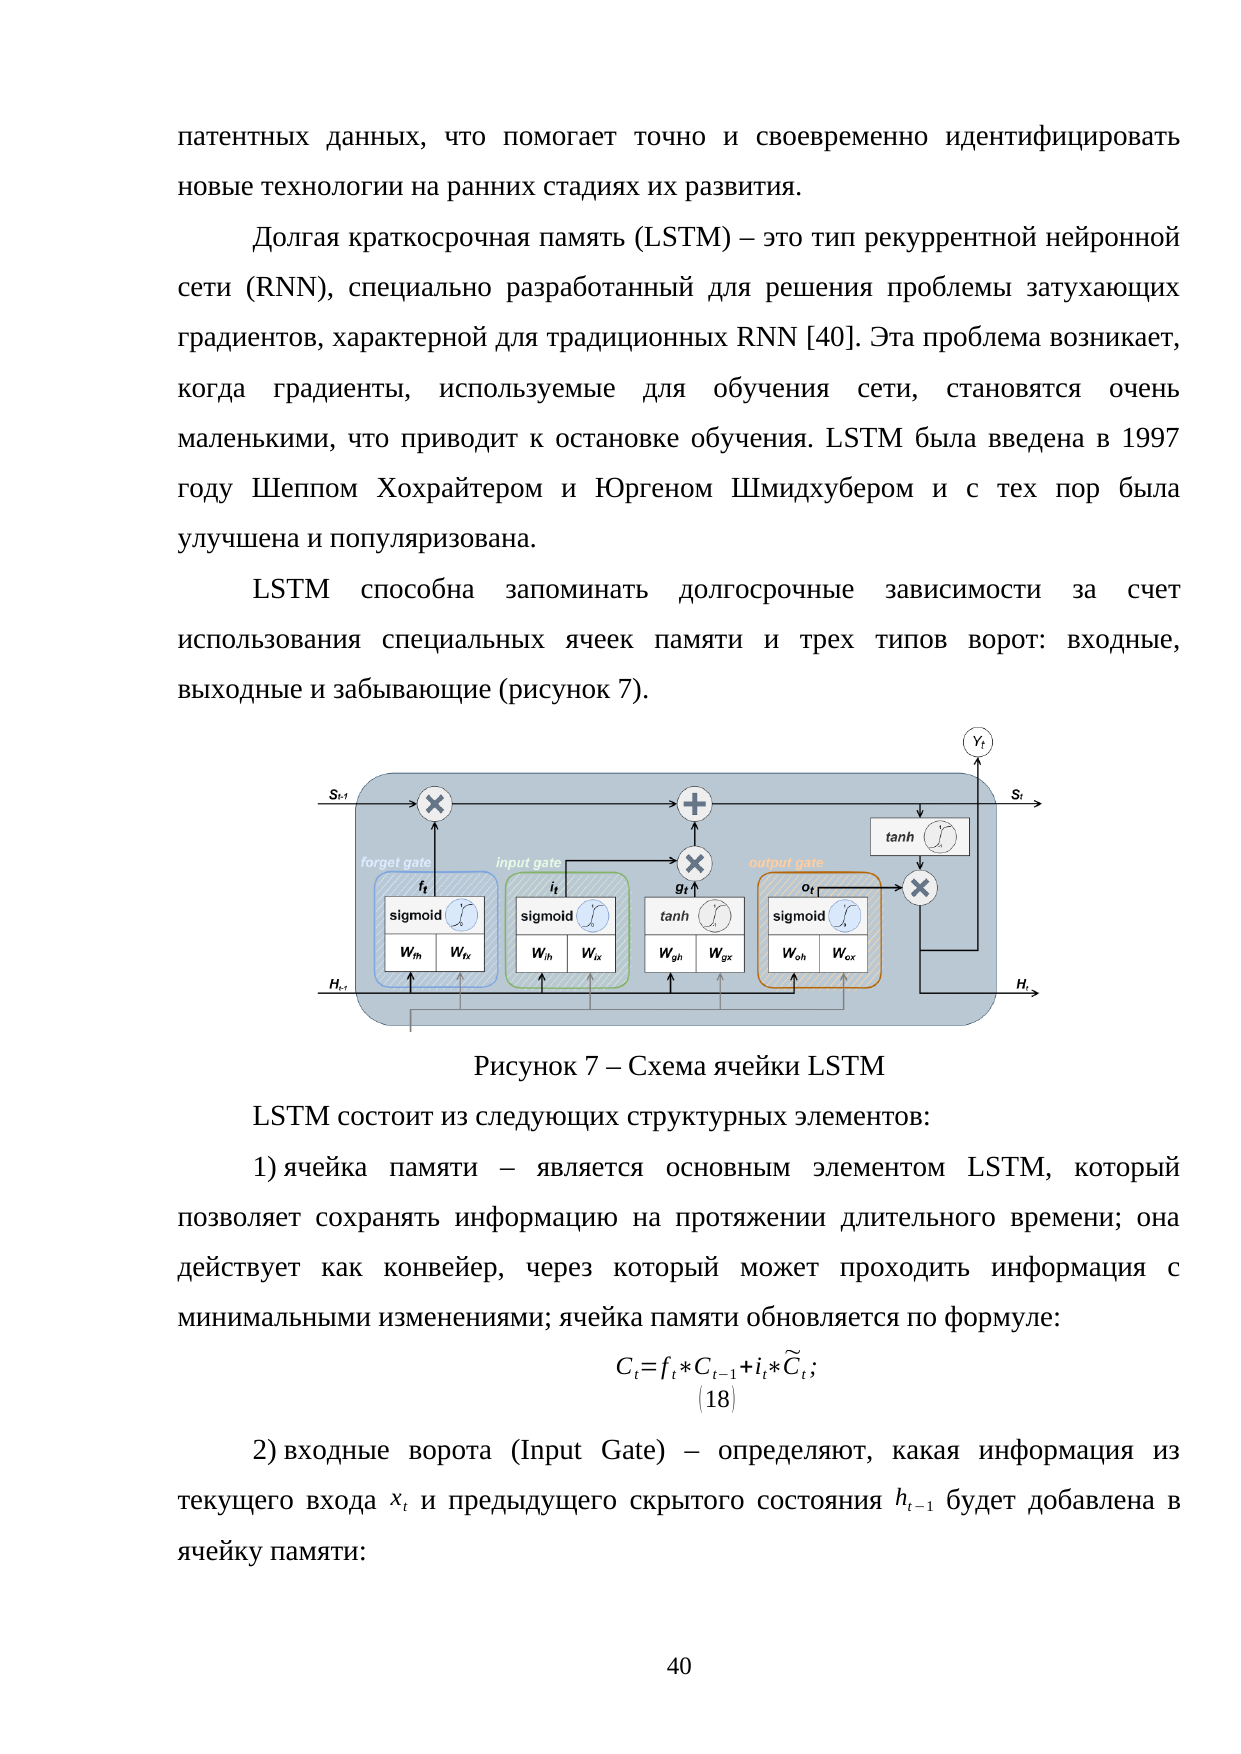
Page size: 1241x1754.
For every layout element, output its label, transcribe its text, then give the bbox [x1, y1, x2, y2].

text Рисунок 7 – Схема ячейки LSTM [177, 1048, 1181, 1082]
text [177, 118, 1181, 202]
list входные ворота (Input Gate) – определяют, какая информация из текущего входа и предыдущего скрытого состояния будет добавлена в ячейку памяти: [177, 1432, 1181, 1566]
text LSTM состоит из следующих структурных элементов: [177, 1098, 1181, 1132]
picture [297, 721, 1061, 1032]
text LSTM способна запоминать долгосрочные зависимости за счет использования специальных ячеек памяти и трех типов ворот: входные, выходные и забывающие (рисунок 7). [177, 571, 1181, 705]
list ячейка памяти – является основным элементом LSTM, который позволяет сохранять информацию на протяжении длительного времени; она действует как конвейер, через который может проходить информация с минимальными изменениями; ячейка памяти обновляется по формуле: [177, 1149, 1181, 1333]
text Долгая краткосрочная память (LSTM) – это тип рекуррентной нейронной сети (RNN), специально разработанный для решения проблемы затухающих градиентов, характерной для традиционных RNN [40]. Эта проблема возникает, когда градиенты, используемые для обучения сети, становятся очень маленькими, что приводит к остановке обучения. LSTM была введена в 1997 году Шеппом Хохрайтером и Юргеном Шмидхубером и с тех пор была улучшена и популяризована. [177, 219, 1181, 554]
